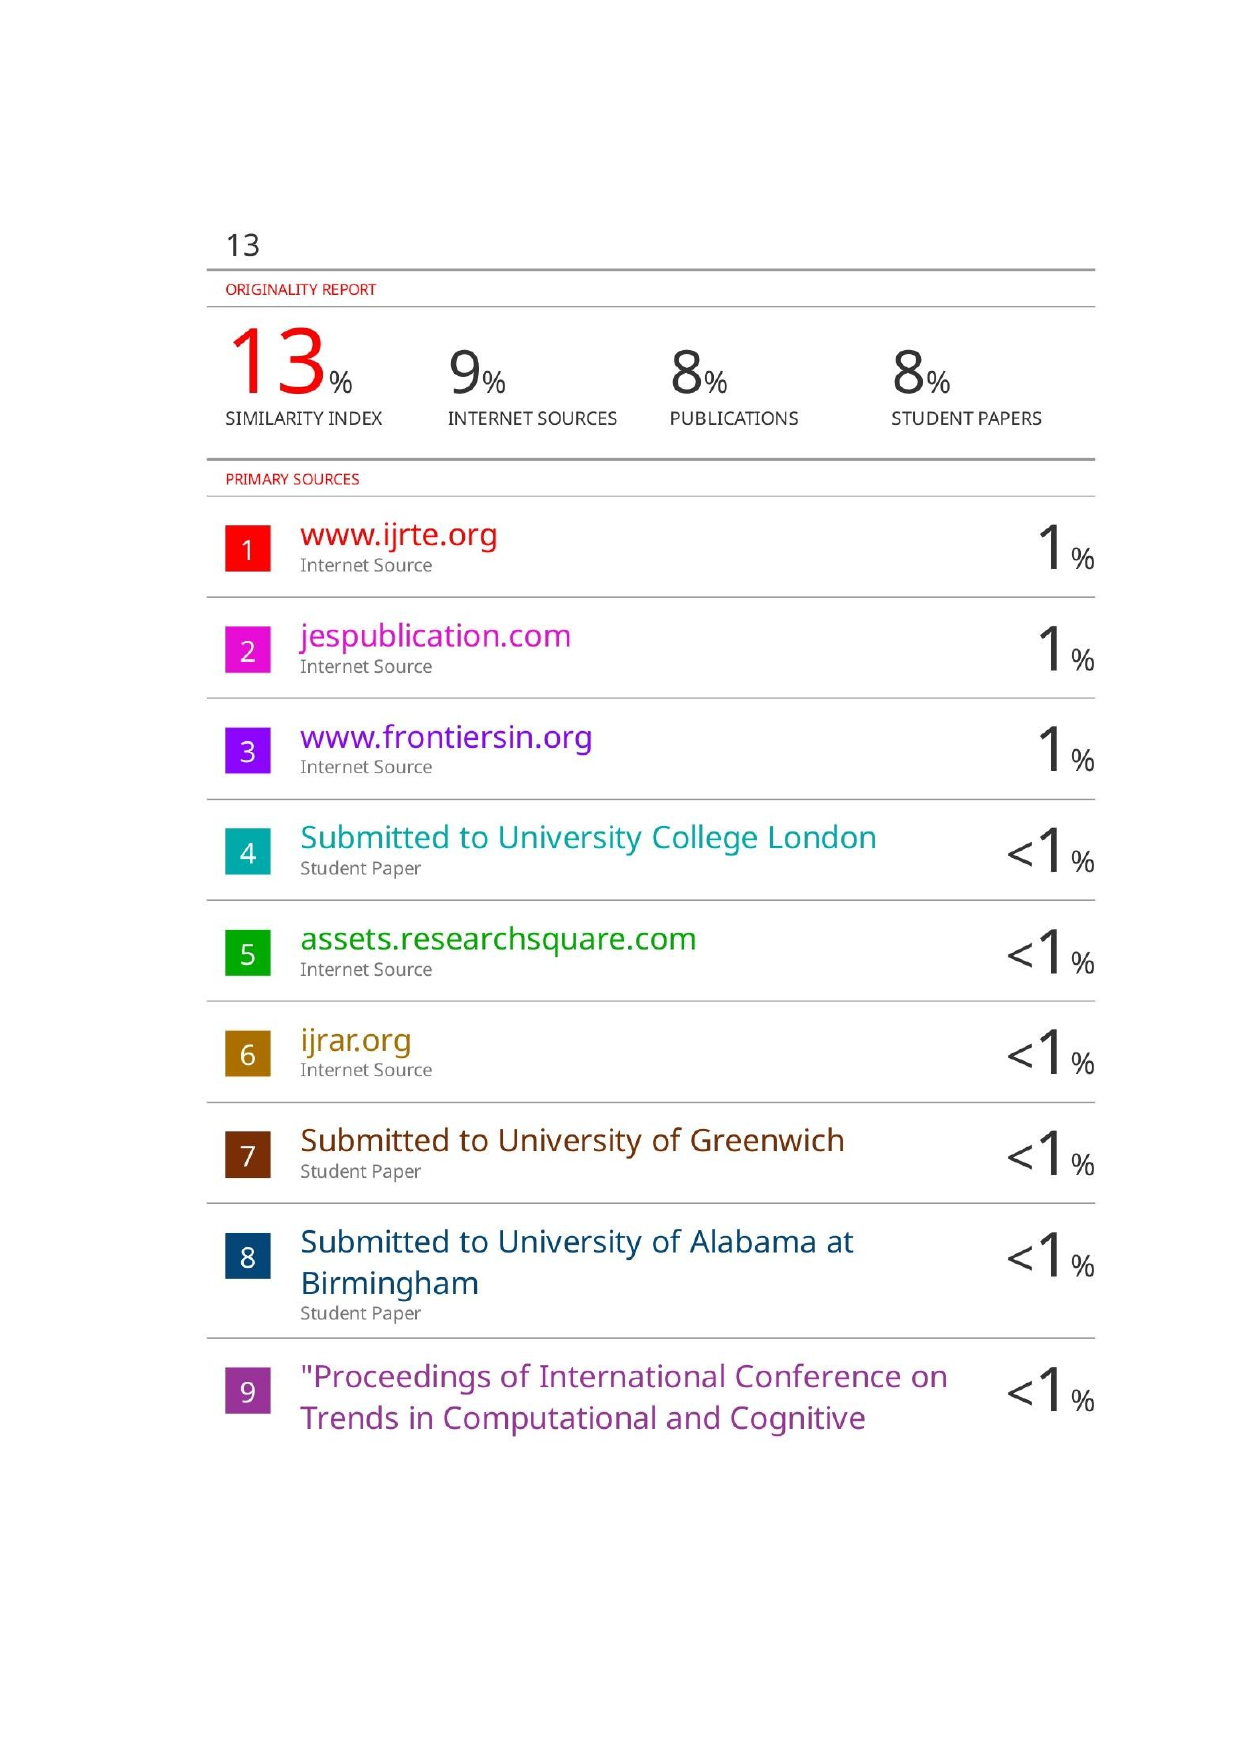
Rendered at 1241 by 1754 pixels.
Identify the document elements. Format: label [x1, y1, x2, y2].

picture [201, 230, 1101, 1442]
